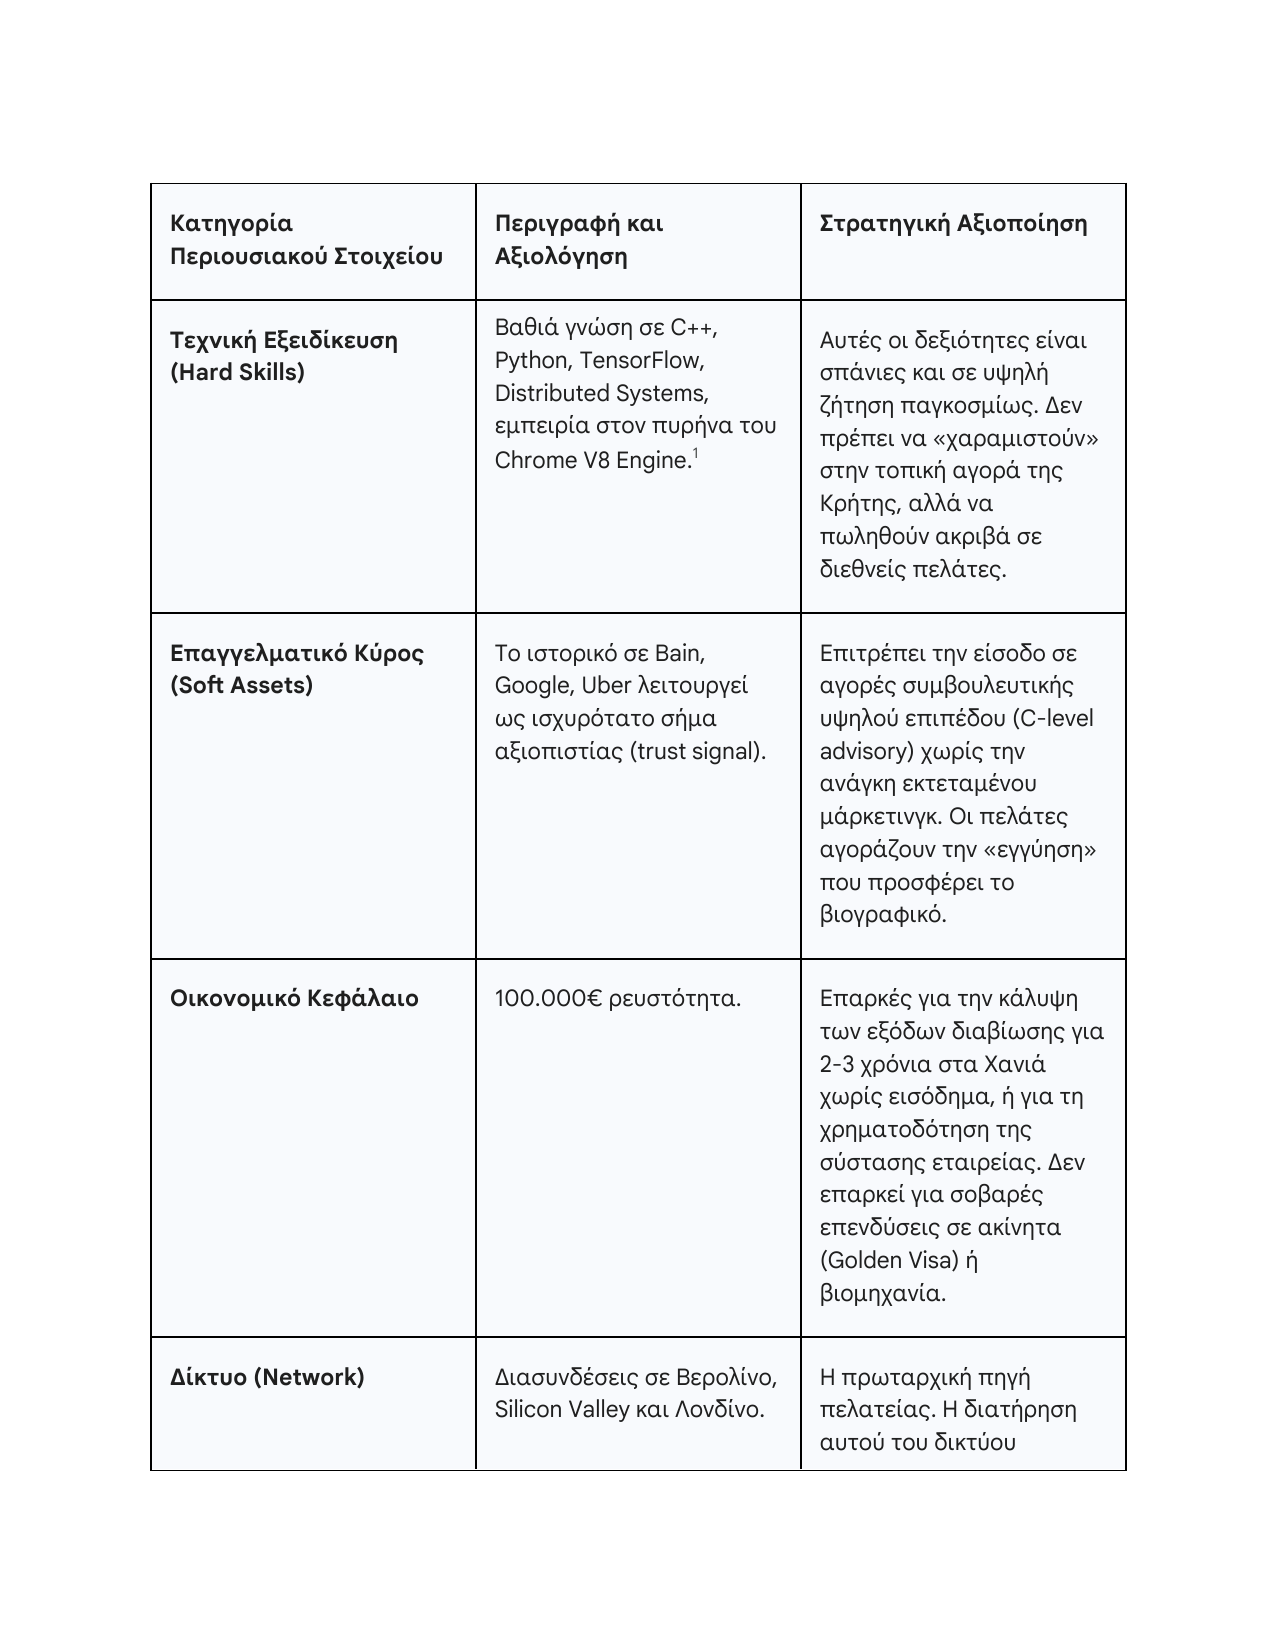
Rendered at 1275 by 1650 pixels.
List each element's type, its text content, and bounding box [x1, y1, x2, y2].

table_cell Επιτρέπει την είσοδο σε αγορές συμβουλευτικής υψηλού επιπέδου (C-level advisory) χωρίς την ανάγκη εκτεταμένου μάρκετινγκ. Οι πελάτες αγοράζουν την «εγγύηση» που προσφέρει το βιογραφικό. [802, 614, 1125, 958]
table_header Περιγραφή και Αξιολόγηση [477, 184, 800, 299]
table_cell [802, 1338, 1125, 1469]
table_cell Βαθιά γνώση σε C++, Python, TensorFlow, Distributed Systems, εμπειρία στον πυρήνα του Chrome V8 Engine.1 [477, 301, 800, 612]
table_header Στρατηγική Αξιοποίηση [802, 184, 1125, 299]
table_cell Επαρκές για την κάλυψη των εξόδων διαβίωσης για 2-3 χρόνια στα Χανιά χωρίς εισόδημα, ή για τη χρηματοδότηση της σύστασης εταιρείας. Δεν επαρκεί για σοβαρές επενδύσεις σε ακίνητα (Golden Visa) ή βιομηχανία. [802, 960, 1125, 1336]
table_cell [477, 1338, 800, 1469]
table_cell Επαγγελματικό Κύρος (Soft Assets) [152, 614, 475, 958]
table_cell Τεχνική Εξειδίκευση (Hard Skills) [152, 301, 475, 612]
table_cell Το ιστορικό σε Bain, Google, Uber λειτουργεί ως ισχυρότατο σήμα αξιοπιστίας (trust signal). [477, 614, 800, 958]
table_cell Δίκτυο (Network) [152, 1338, 475, 1469]
table_cell Αυτές οι δεξιότητες είναι σπάνιες και σε υψηλή ζήτηση παγκοσμίως. Δεν πρέπει να «χαραμιστούν» στην τοπική αγορά της Κρήτης, αλλά να πωληθούν ακριβά σε διεθνείς πελάτες. [802, 301, 1125, 612]
table_cell Οικονομικό Κεφάλαιο [152, 960, 475, 1336]
table_header Κατηγορία Περιουσιακού Στοιχείου [152, 184, 475, 299]
table_cell 100.000€ ρευστότητα. [477, 960, 800, 1336]
